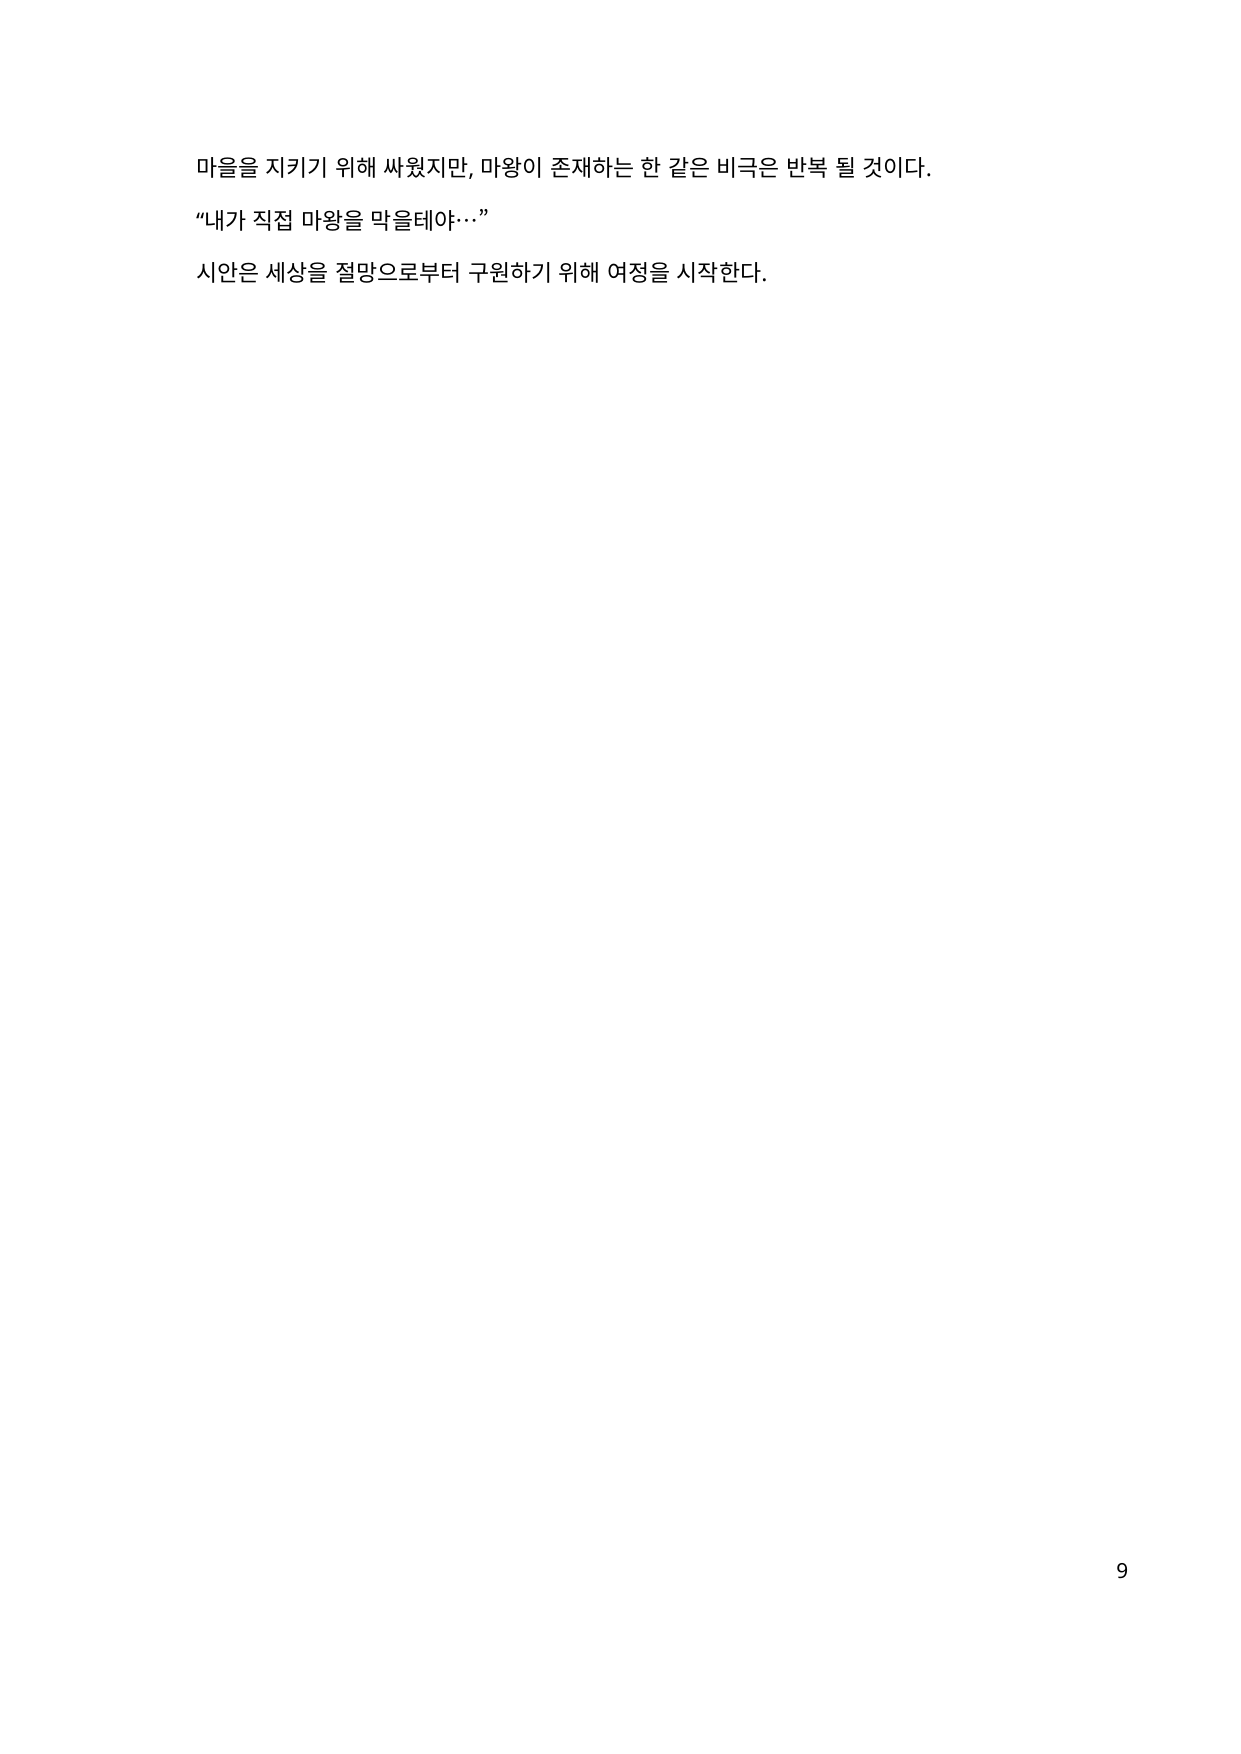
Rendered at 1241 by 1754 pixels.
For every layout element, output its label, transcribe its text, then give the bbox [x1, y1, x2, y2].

text 마을을 지키기 위해 싸웠지만, 마왕이 존재하는 한 같은 비극은 반복 될 것이다. [196, 150, 1128, 183]
text “내가 직접 마왕을 막을테야…” [196, 203, 1128, 236]
text 시안은 세상을 절망으로부터 구원하기 위해 여정을 시작한다. [196, 255, 1128, 288]
